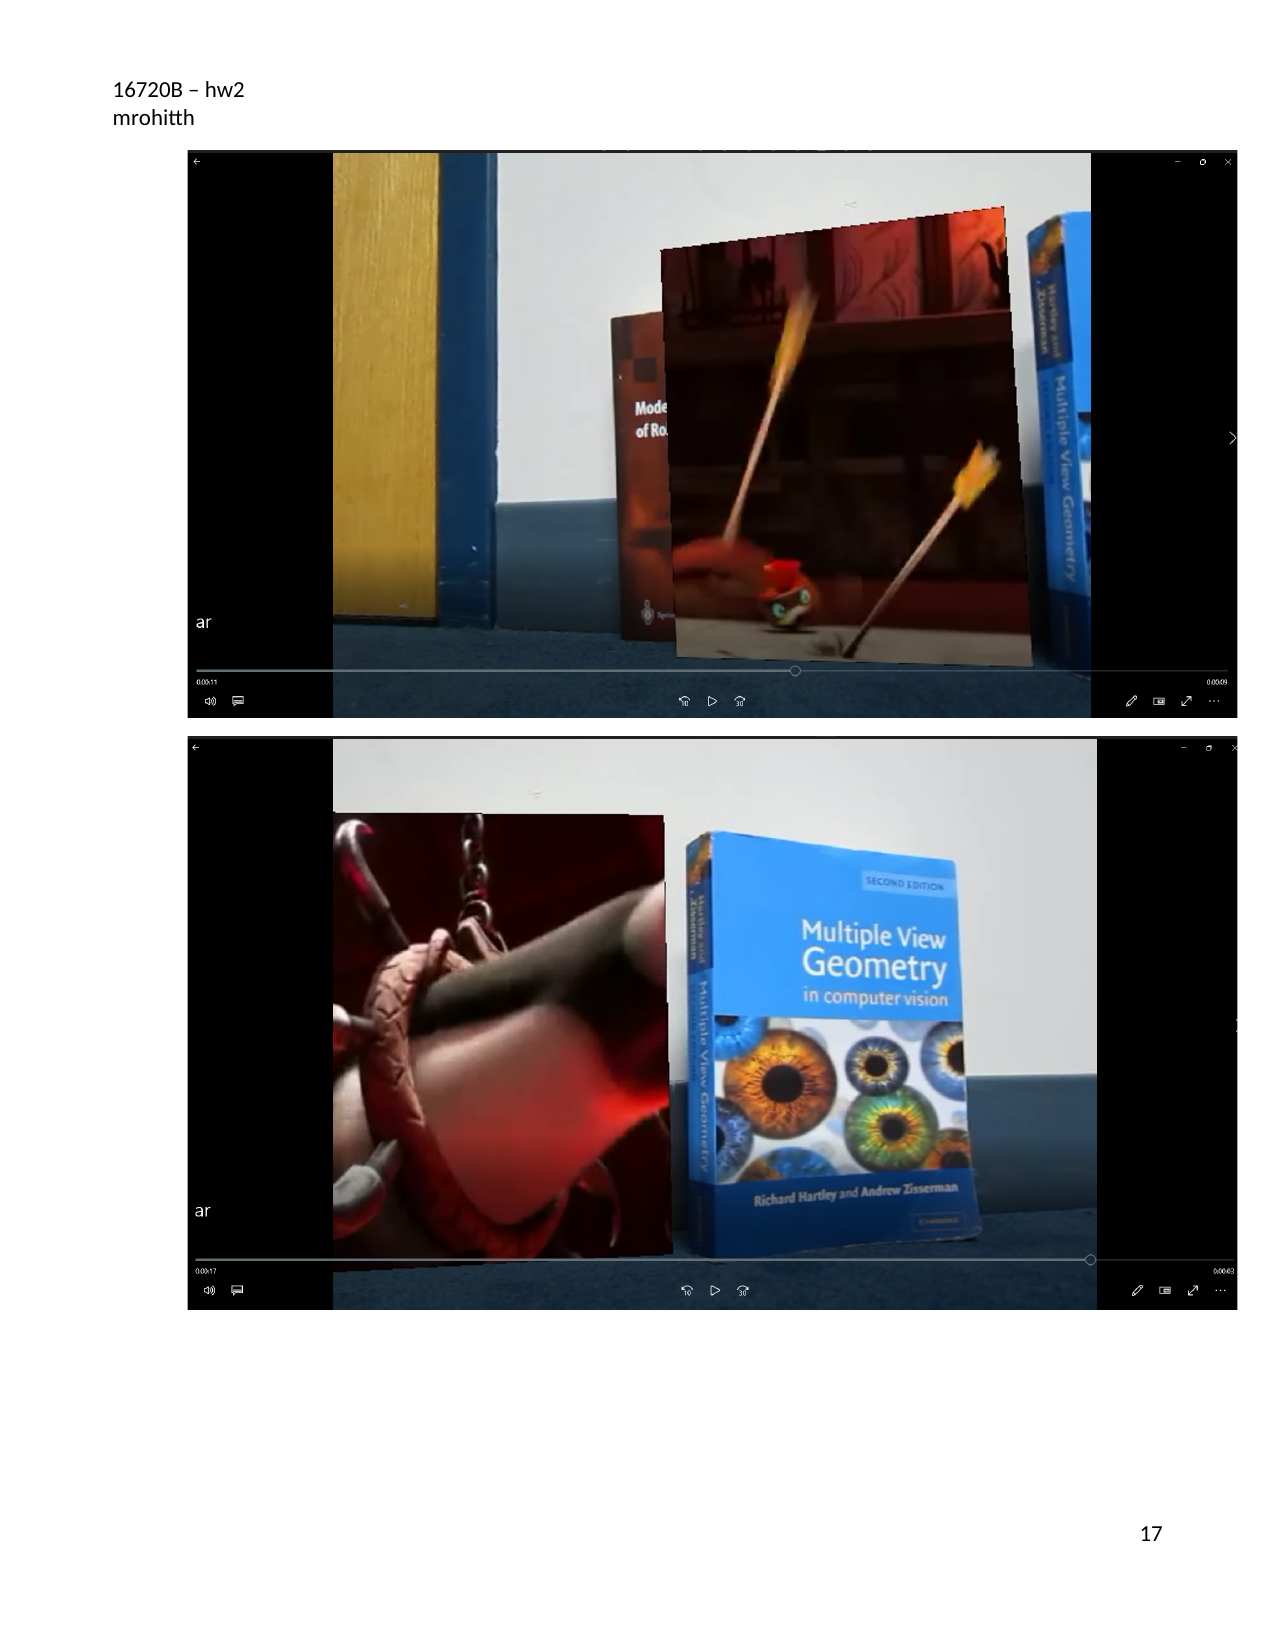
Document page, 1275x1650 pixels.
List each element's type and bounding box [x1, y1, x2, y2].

picture [187, 150, 1238, 718]
picture [187, 736, 1238, 1310]
